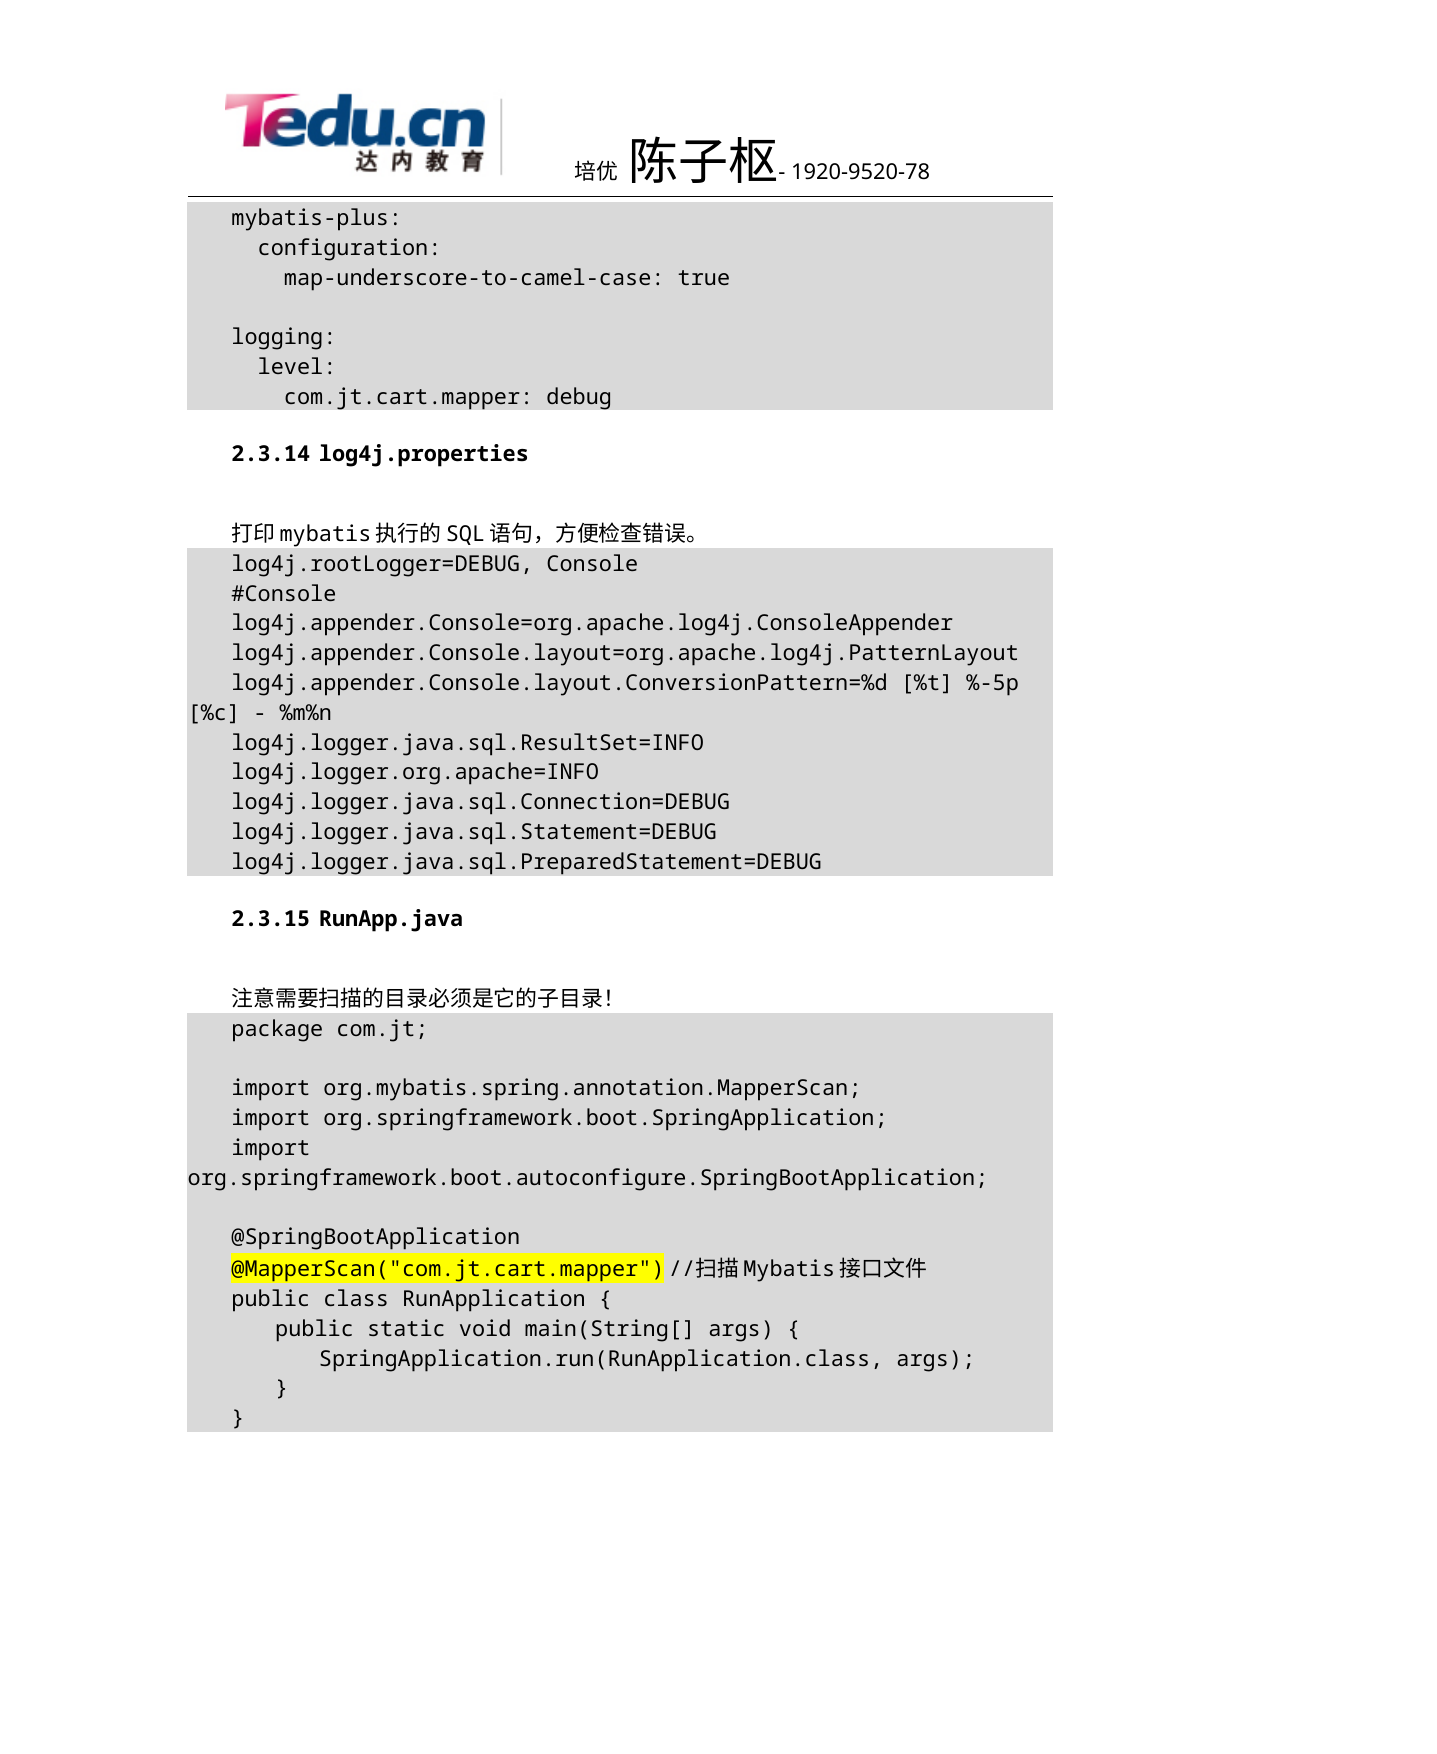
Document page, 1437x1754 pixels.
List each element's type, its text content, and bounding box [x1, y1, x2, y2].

text @MapperScan("com.jt.cart.mapper") //扫描Mybatis接口文件 [187, 1251, 1053, 1283]
text mybatis-plus: [187, 202, 1053, 232]
text log4j.logger.java.sql.PreparedStatement=DEBUG [187, 846, 1053, 876]
text import org.mybatis.spring.annotation.MapperScan; [187, 1072, 1053, 1102]
text log4j.rootLogger=DEBUG, Console [187, 548, 1053, 578]
text map-underscore-to-camel-case: true [187, 261, 1053, 291]
text public static void main(String[] args) { [187, 1313, 1053, 1342]
subtitle RunApp.java [187, 903, 1053, 932]
text @SpringBootApplication [187, 1221, 1053, 1251]
text import org.springframework.boot.SpringApplication; [187, 1102, 1053, 1132]
text } [187, 1402, 1053, 1432]
text logging: [187, 321, 1053, 351]
text 打印mybatis执行的SQL语句，方便检查错误。 [187, 516, 1053, 548]
text log4j.logger.java.sql.ResultSet=INFO [187, 727, 1053, 756]
text log4j.logger.java.sql.Connection=DEBUG [187, 786, 1053, 816]
text 注意需要扫描的目录必须是它的子目录！ [187, 981, 1053, 1013]
text log4j.logger.java.sql.Statement=DEBUG [187, 816, 1053, 846]
text } [187, 1372, 1053, 1402]
text #Console [187, 578, 1053, 607]
text log4j.appender.Console.layout=org.apache.log4j.PatternLayout [187, 637, 1053, 667]
text configuration: [187, 232, 1053, 261]
text package com.jt; [187, 1013, 1053, 1043]
picture [225, 88, 507, 180]
text log4j.appender.Console.layout.ConversionPattern=%d [%t] %-5p [%c] - %m%n [187, 667, 1053, 727]
text com.jt.cart.mapper: debug [187, 381, 1053, 410]
subtitle log4j.properties [187, 437, 1053, 467]
text log4j.logger.org.apache=INFO [187, 756, 1053, 786]
text log4j.appender.Console=org.apache.log4j.ConsoleAppender [187, 607, 1053, 637]
text public class RunApplication { [187, 1283, 1053, 1313]
text SpringApplication.run(RunApplication.class, args); [187, 1342, 1053, 1372]
text level: [187, 351, 1053, 381]
text import org.springframework.boot.autoconfigure.SpringBootApplication; [187, 1132, 1053, 1192]
